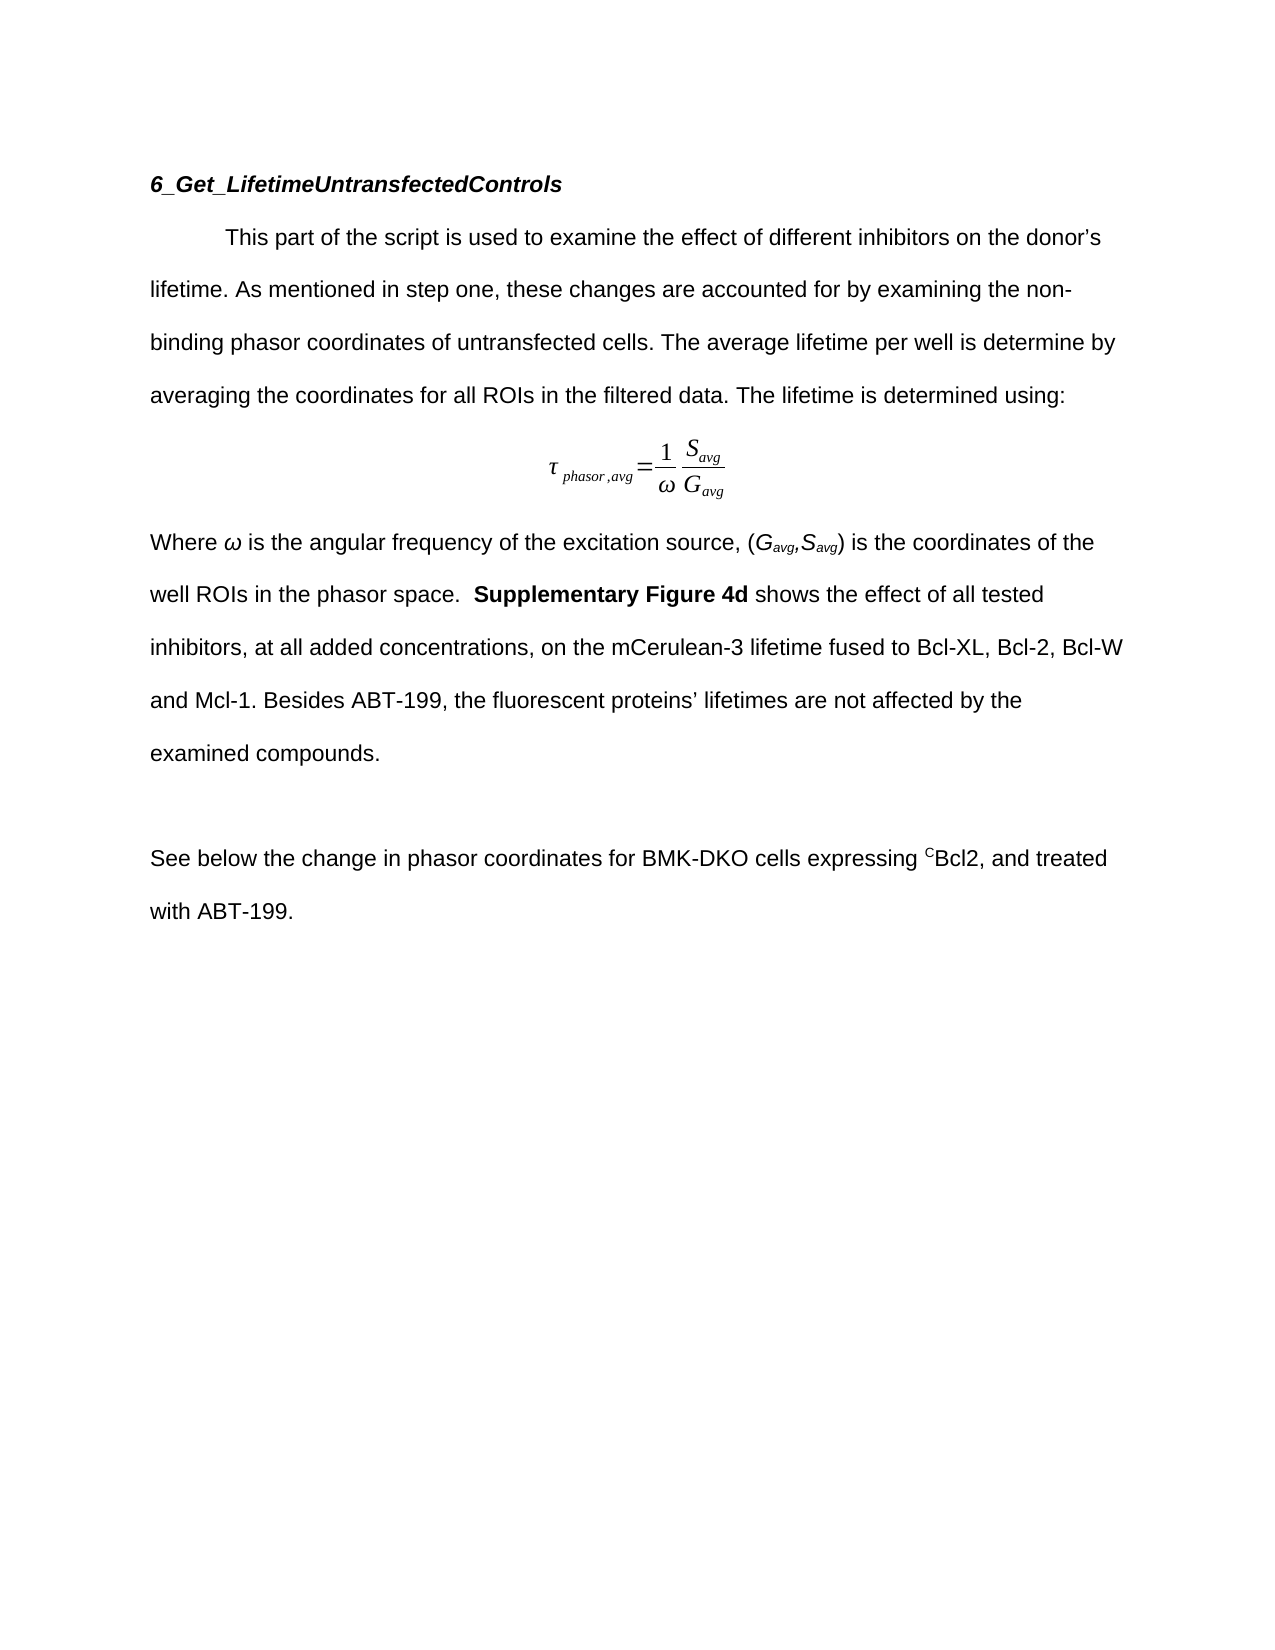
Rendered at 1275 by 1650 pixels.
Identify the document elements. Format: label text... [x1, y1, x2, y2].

text See below the change in phasor coordinates for BMK-DKO cells expressing CBcl2, and treated with ABT-199. [150, 845, 1125, 924]
text This part of the script is used to examine the effect of different inhibitors on the donor’s lifetime. As mentioned in step one, these changes are accounted for by examining the non-binding phasor coordinates of untransfected cells. The average lifetime per well is determine by averaging the coordinates for all ROIs in the filtered data. The lifetime is determined using: [150, 223, 1125, 408]
text Where ω is the angular frequency of the excitation source, (Gavg,Savg) is the coordinates of the well ROIs in the phasor space. Supplementary Figure 4d shows the effect of all tested inhibitors, at all added concentrations, on the mCerulean-3 lifetime fused to Bcl-XL, Bcl-2, Bcl-W and Mcl-1. Besides ABT-199, the fluorescent proteins’ lifetimes are not affected by the examined compounds. [150, 529, 1125, 766]
subtitle 6_Get_LifetimeUntransfectedControls [150, 171, 1125, 197]
